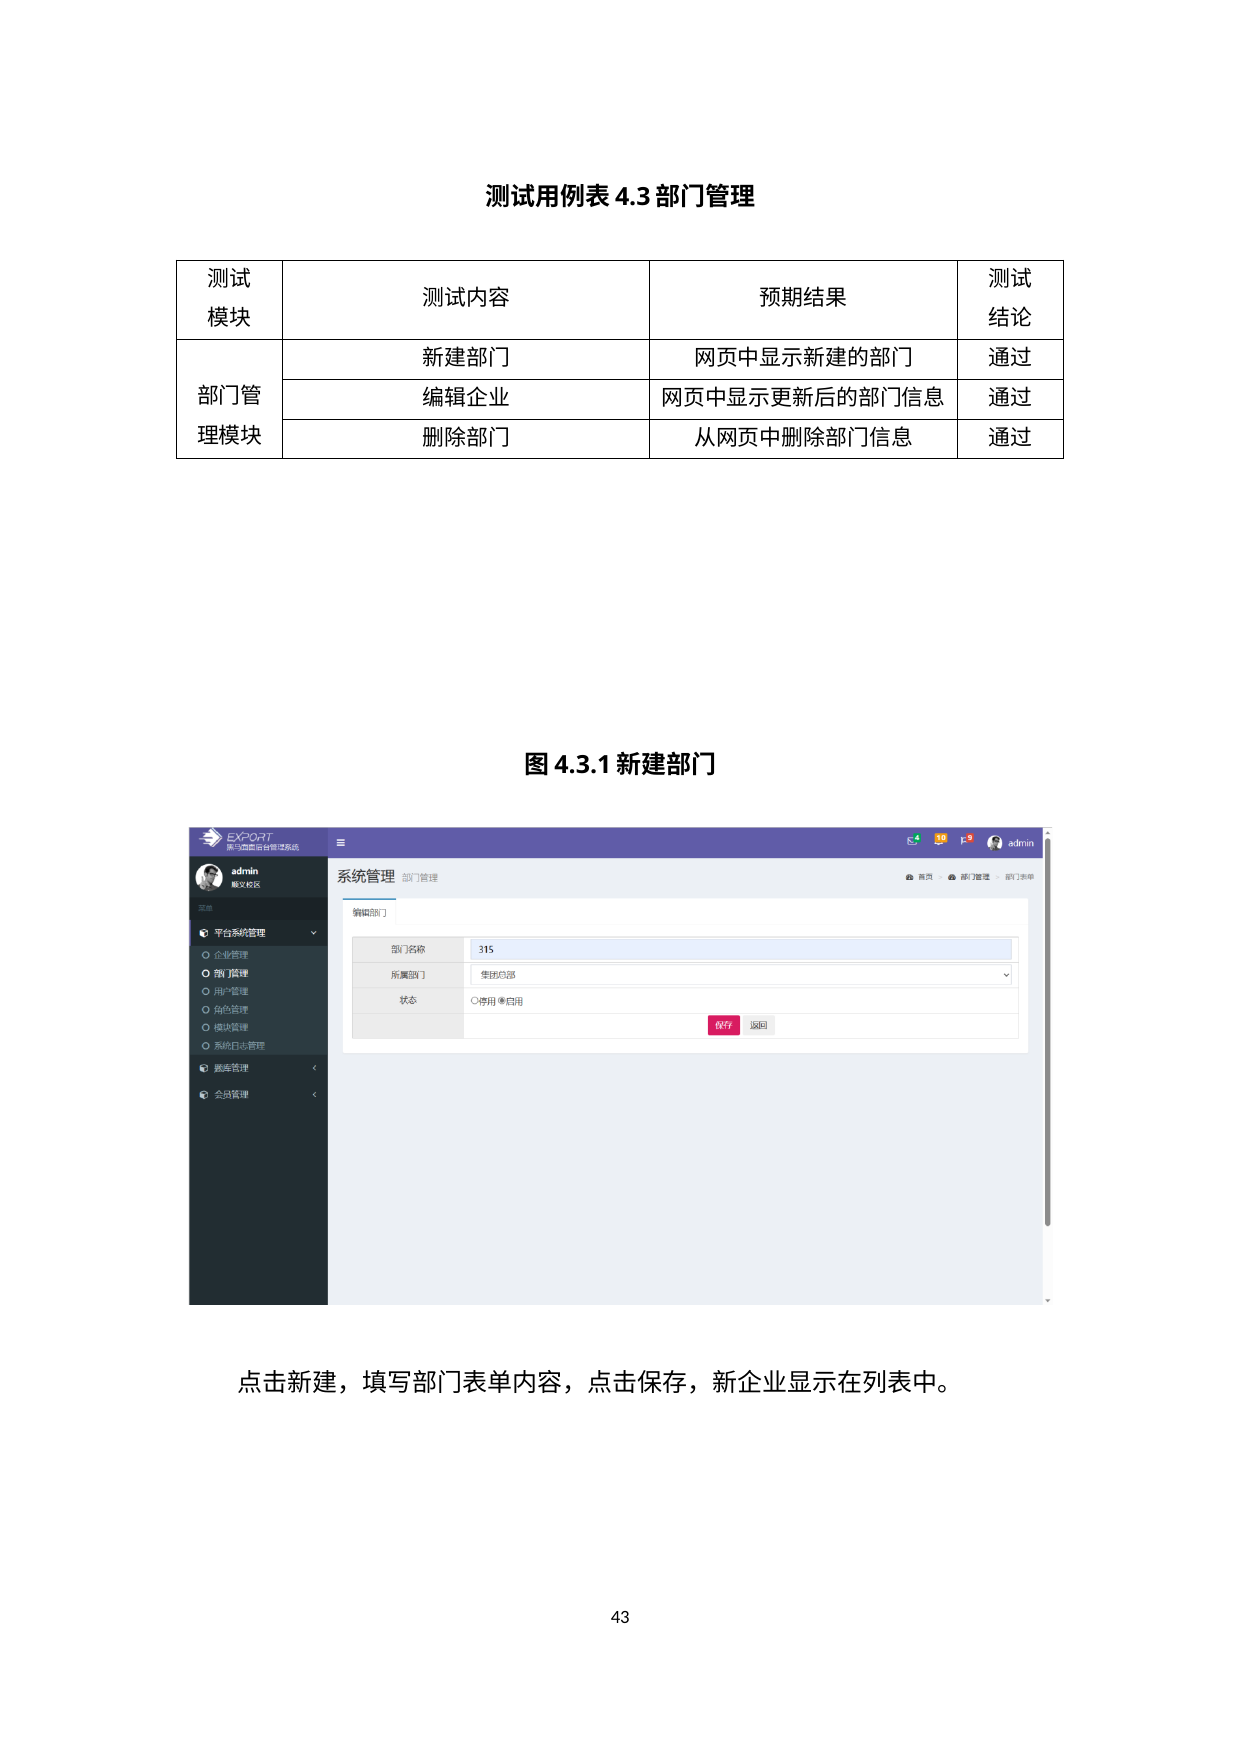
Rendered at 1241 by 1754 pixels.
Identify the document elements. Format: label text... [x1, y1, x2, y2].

table_cell 新建部门 [283, 340, 649, 379]
table_cell 网页中显示新建的部门 [650, 340, 957, 379]
table_cell 通过 [958, 380, 1063, 418]
table_header 预期结果 [650, 261, 957, 339]
table_cell 网页中显示更新后的部门信息 [650, 380, 957, 418]
table_cell 通过 [958, 340, 1063, 379]
picture [188, 827, 1053, 1305]
table_cell 从网页中删除部门信息 [650, 420, 957, 458]
table_cell 部门管理模块 [177, 340, 282, 458]
table_header 测试 模块 [177, 261, 282, 339]
table_cell 通过 [958, 420, 1063, 458]
table_header 测试 结论 [958, 261, 1063, 339]
text 图4.3.1新建部门 [187, 730, 1053, 795]
text 测试用例表4.3部门管理 [187, 162, 1053, 227]
table_cell 编辑企业 [283, 380, 649, 418]
table_cell 删除部门 [283, 420, 649, 458]
table_header 测试内容 [283, 261, 649, 339]
text 点击新建，填写部门表单内容，点击保存，新企业显示在列表中。 [187, 1348, 1053, 1413]
